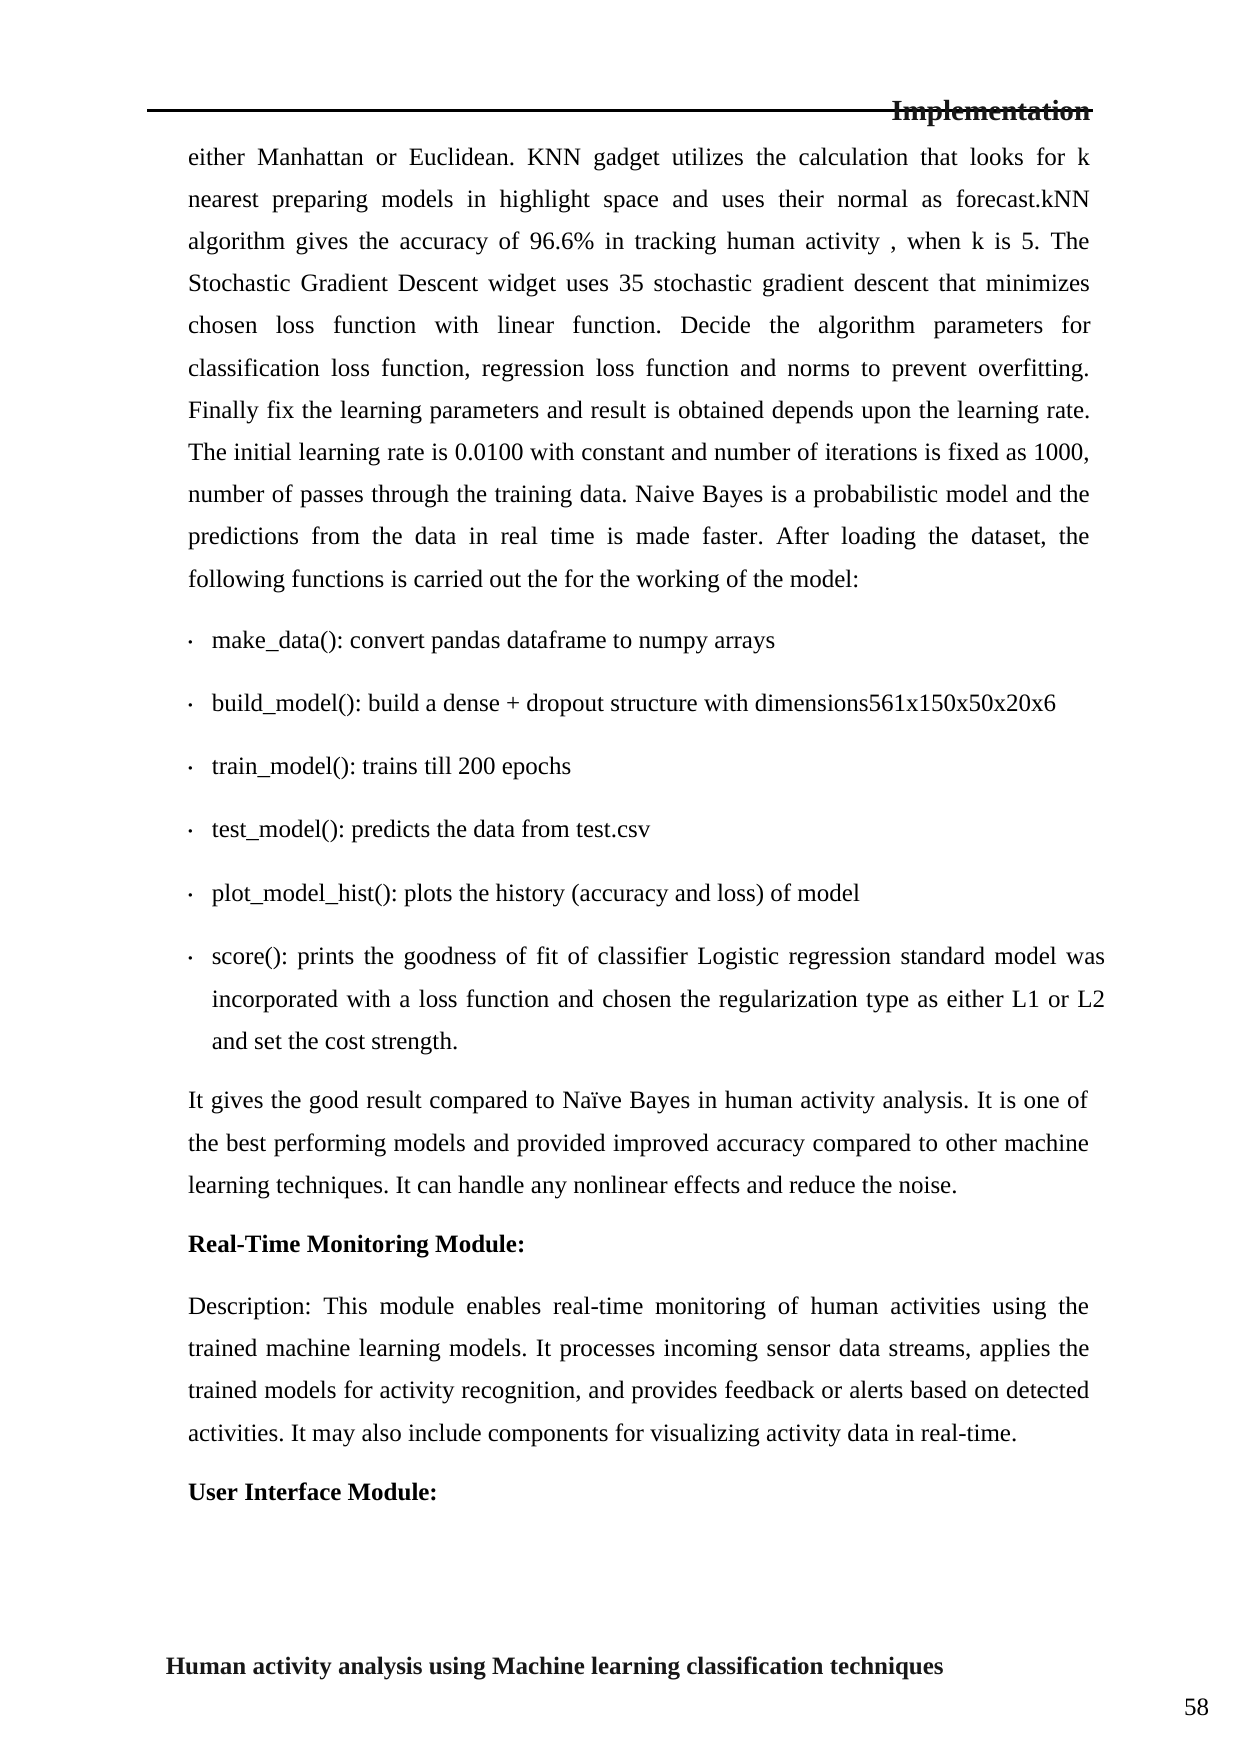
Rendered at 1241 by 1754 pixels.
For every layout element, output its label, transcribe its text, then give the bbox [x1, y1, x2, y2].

text either Manhattan or Euclidean. KNN gadget utilizes the calculation that looks for k nearest preparing models in highlight space and uses their normal as forecast.kNN algorithm gives the accuracy of 96.6% in tracking human activity , when k is 5. The Stochastic Gradient Descent widget uses 35 stochastic gradient descent that minimizes chosen loss function with linear function. Decide the algorithm parameters for classification loss function, regression loss function and norms to prevent overfitting. Finally fix the learning parameters and result is obtained depends upon the learning rate. The initial learning rate is 0.0100 with constant and number of iterations is fixed as 1000, number of passes through the training data. Naive Bayes is a probabilistic model and the predictions from the data in real time is made faster. After loading the dataset, the following functions is carried out the for the working of the model: [188, 142, 1091, 592]
list train_model(): trains till 200 epochs [187, 751, 1106, 781]
list score(): prints the goodness of fit of classifier Logistic regression standard model was incorporated with a loss function and chosen the regularization type as either L1 or L2 and set the cost strength. [187, 941, 1106, 1055]
text Real-Time Monitoring Module: [188, 1229, 1107, 1258]
list make_data(): convert pandas dataframe to numpy arrays [187, 625, 1106, 655]
list test_model(): predicts the data from test.csv [187, 814, 1106, 844]
list build_model(): build a dense + dropout structure with dimensions561x150x50x20x6 [187, 688, 1106, 718]
text User Interface Module: [188, 1477, 1107, 1506]
list plot_model_hist(): plots the history (accuracy and loss) of model [187, 878, 1106, 907]
text It gives the good result compared to Naïve Bayes in human activity analysis. It is one of the best performing models and provided improved accuracy compared to other machine learning techniques. It can handle any nonlinear effects and reduce the noise. [188, 1086, 1090, 1199]
text Description: This module enables real-time monitoring of human activities using the trained machine learning models. It processes incoming sensor data streams, applies the trained models for activity recognition, and provides feedback or alerts based on detected activities. It may also include components for visualizing activity data in real-time. [188, 1291, 1090, 1447]
